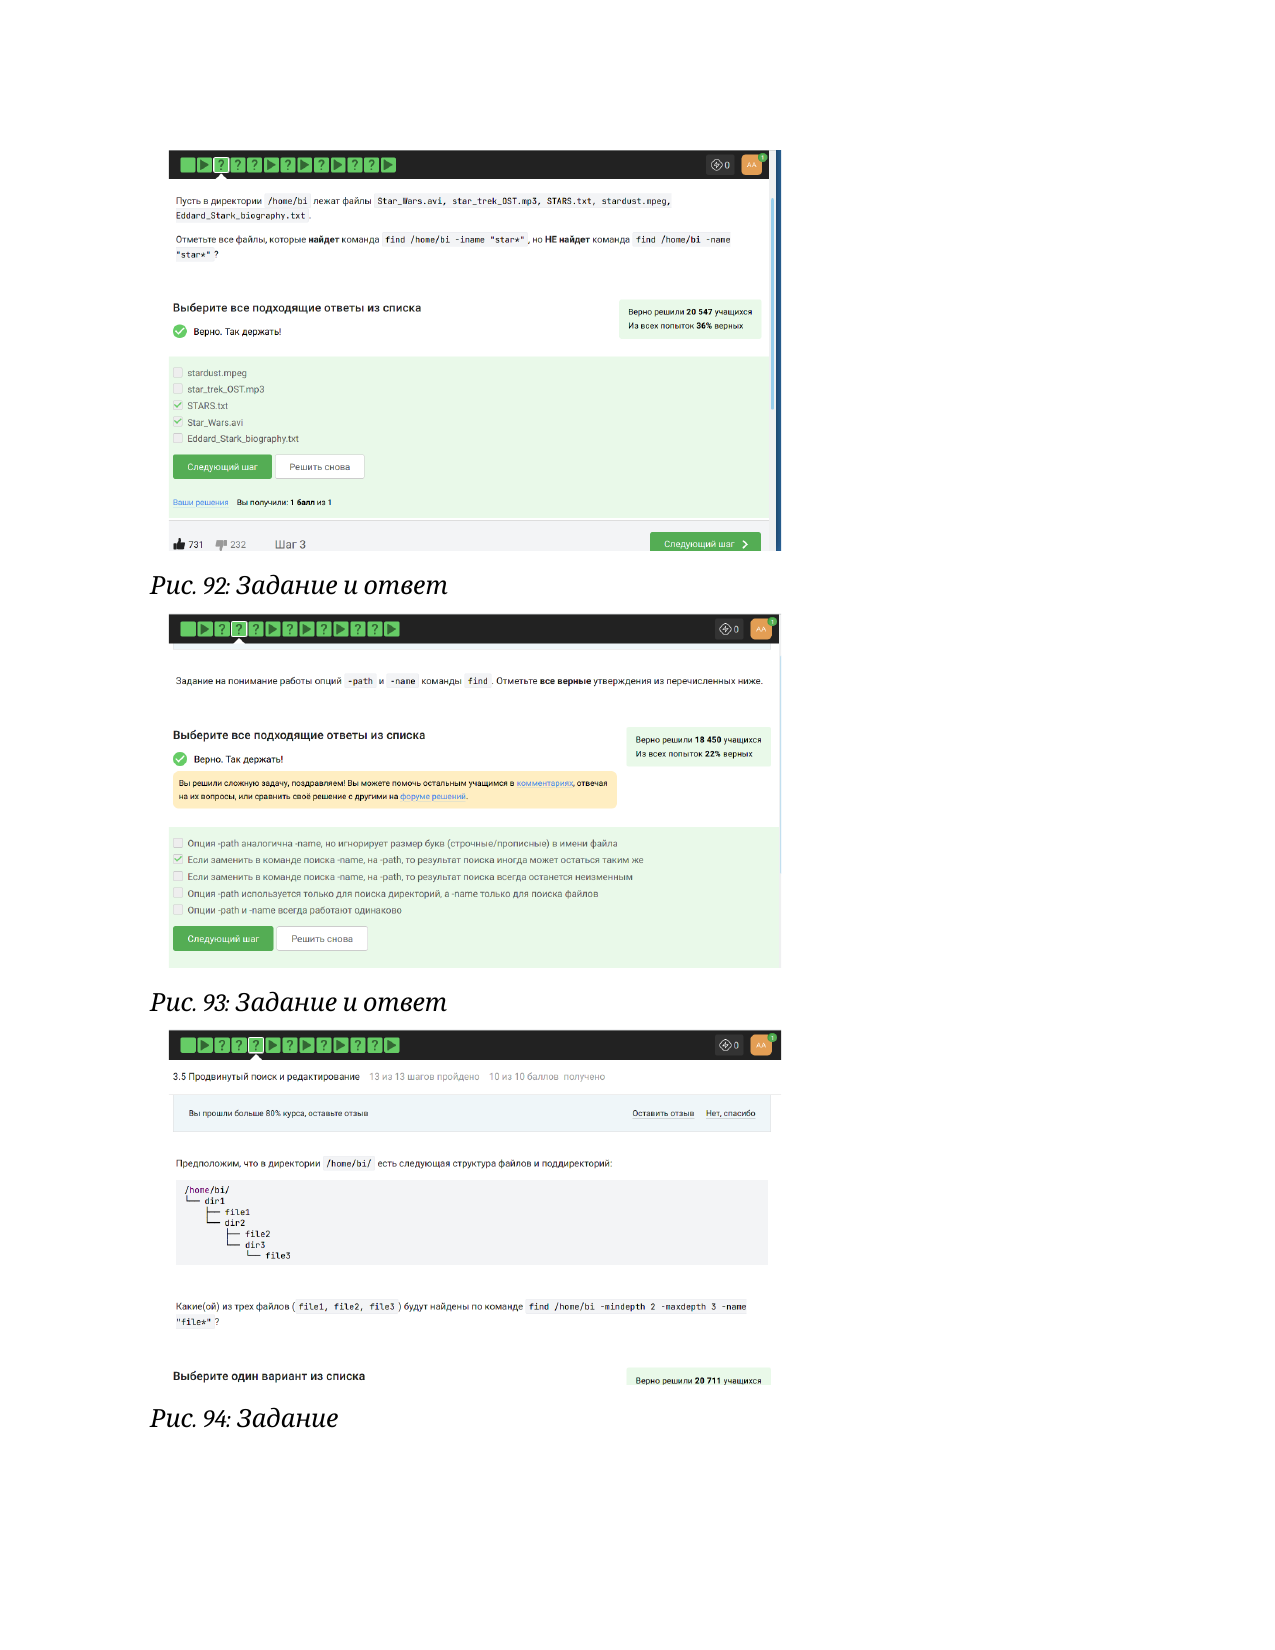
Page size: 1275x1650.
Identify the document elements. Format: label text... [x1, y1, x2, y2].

picture [168, 1029, 782, 1385]
text Рис. 94: Задание [150, 1405, 1125, 1434]
text Рис. 93: Задание и ответ [150, 988, 1125, 1017]
picture [168, 613, 782, 968]
picture [168, 150, 782, 551]
text Рис. 92: Задание и ответ [150, 572, 1125, 601]
